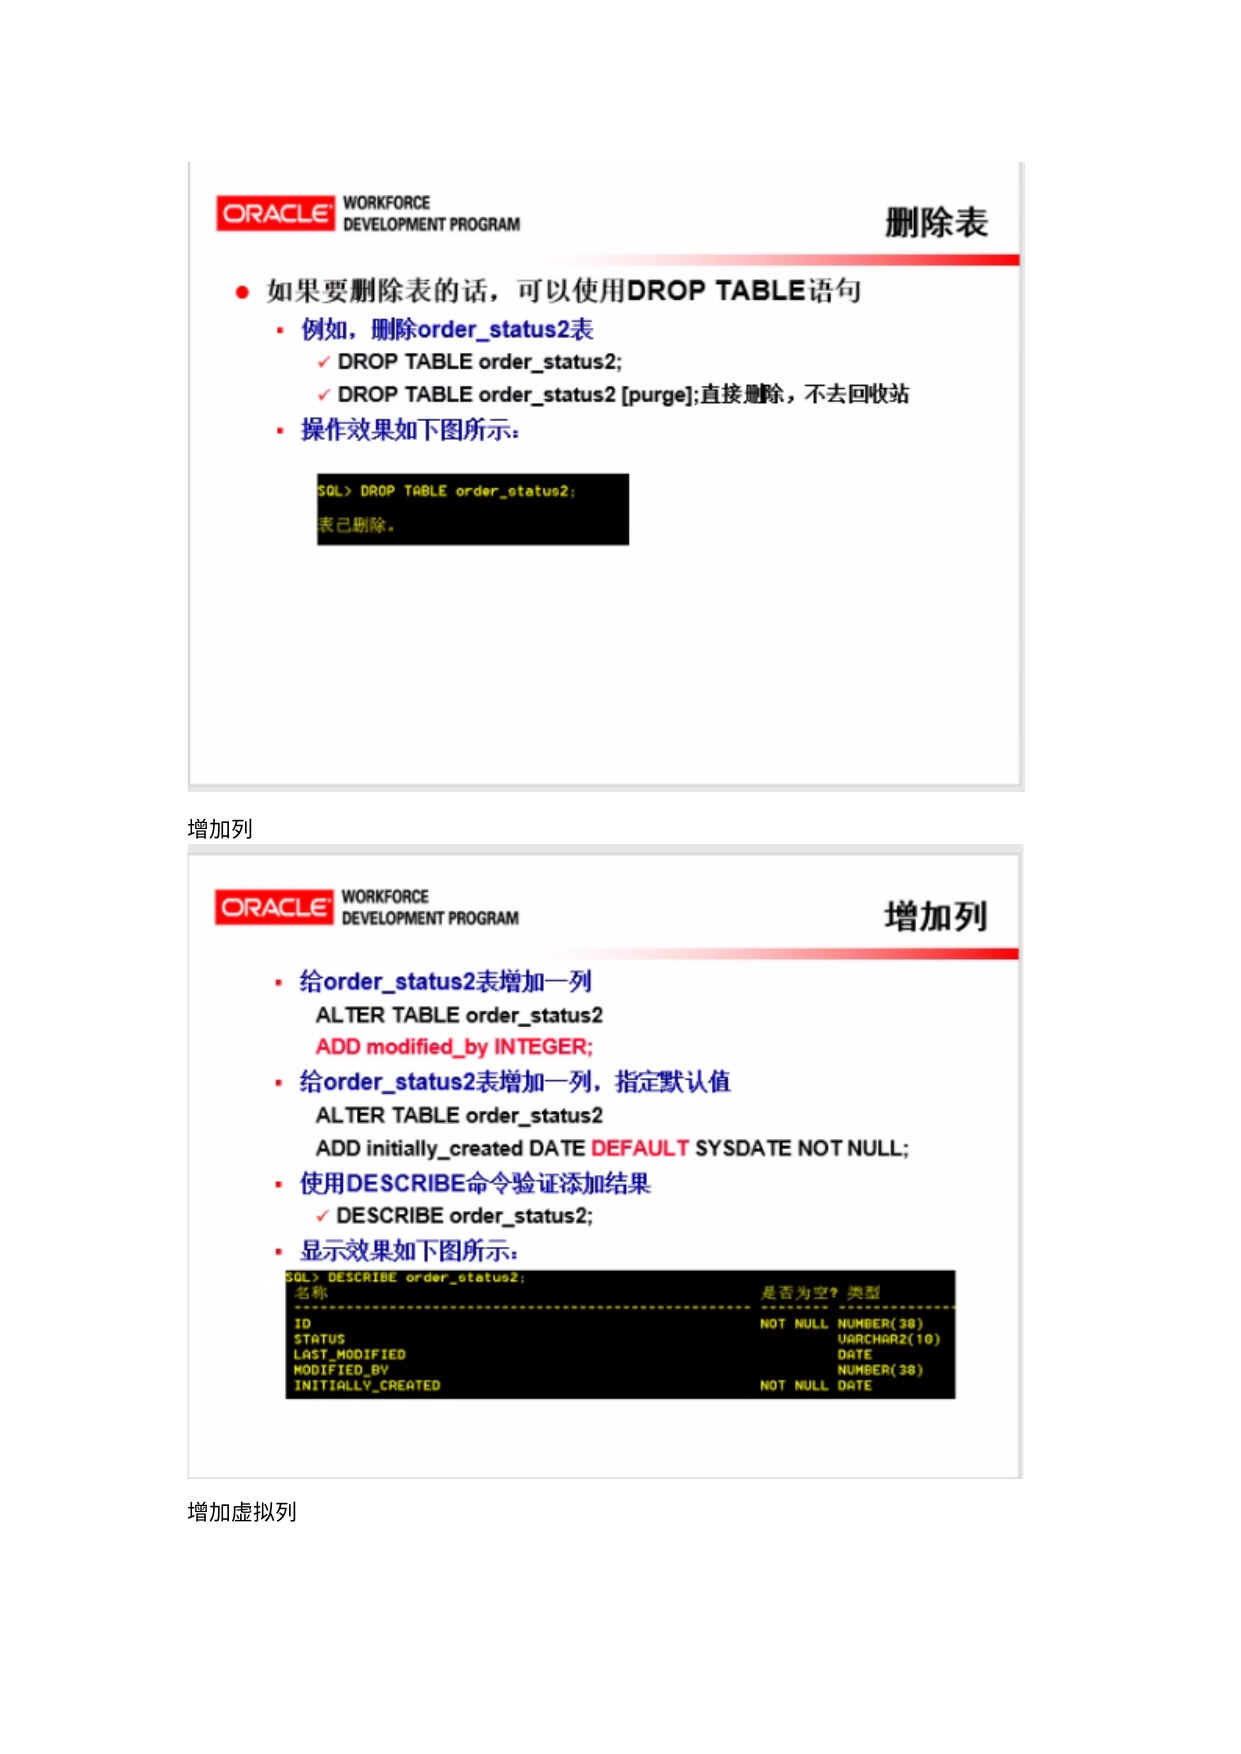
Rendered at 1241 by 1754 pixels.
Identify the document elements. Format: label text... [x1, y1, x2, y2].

text 增加列 [187, 812, 1053, 844]
picture [187, 844, 1024, 1479]
text 增加虚拟列 [187, 1494, 1053, 1527]
picture [187, 162, 1025, 792]
